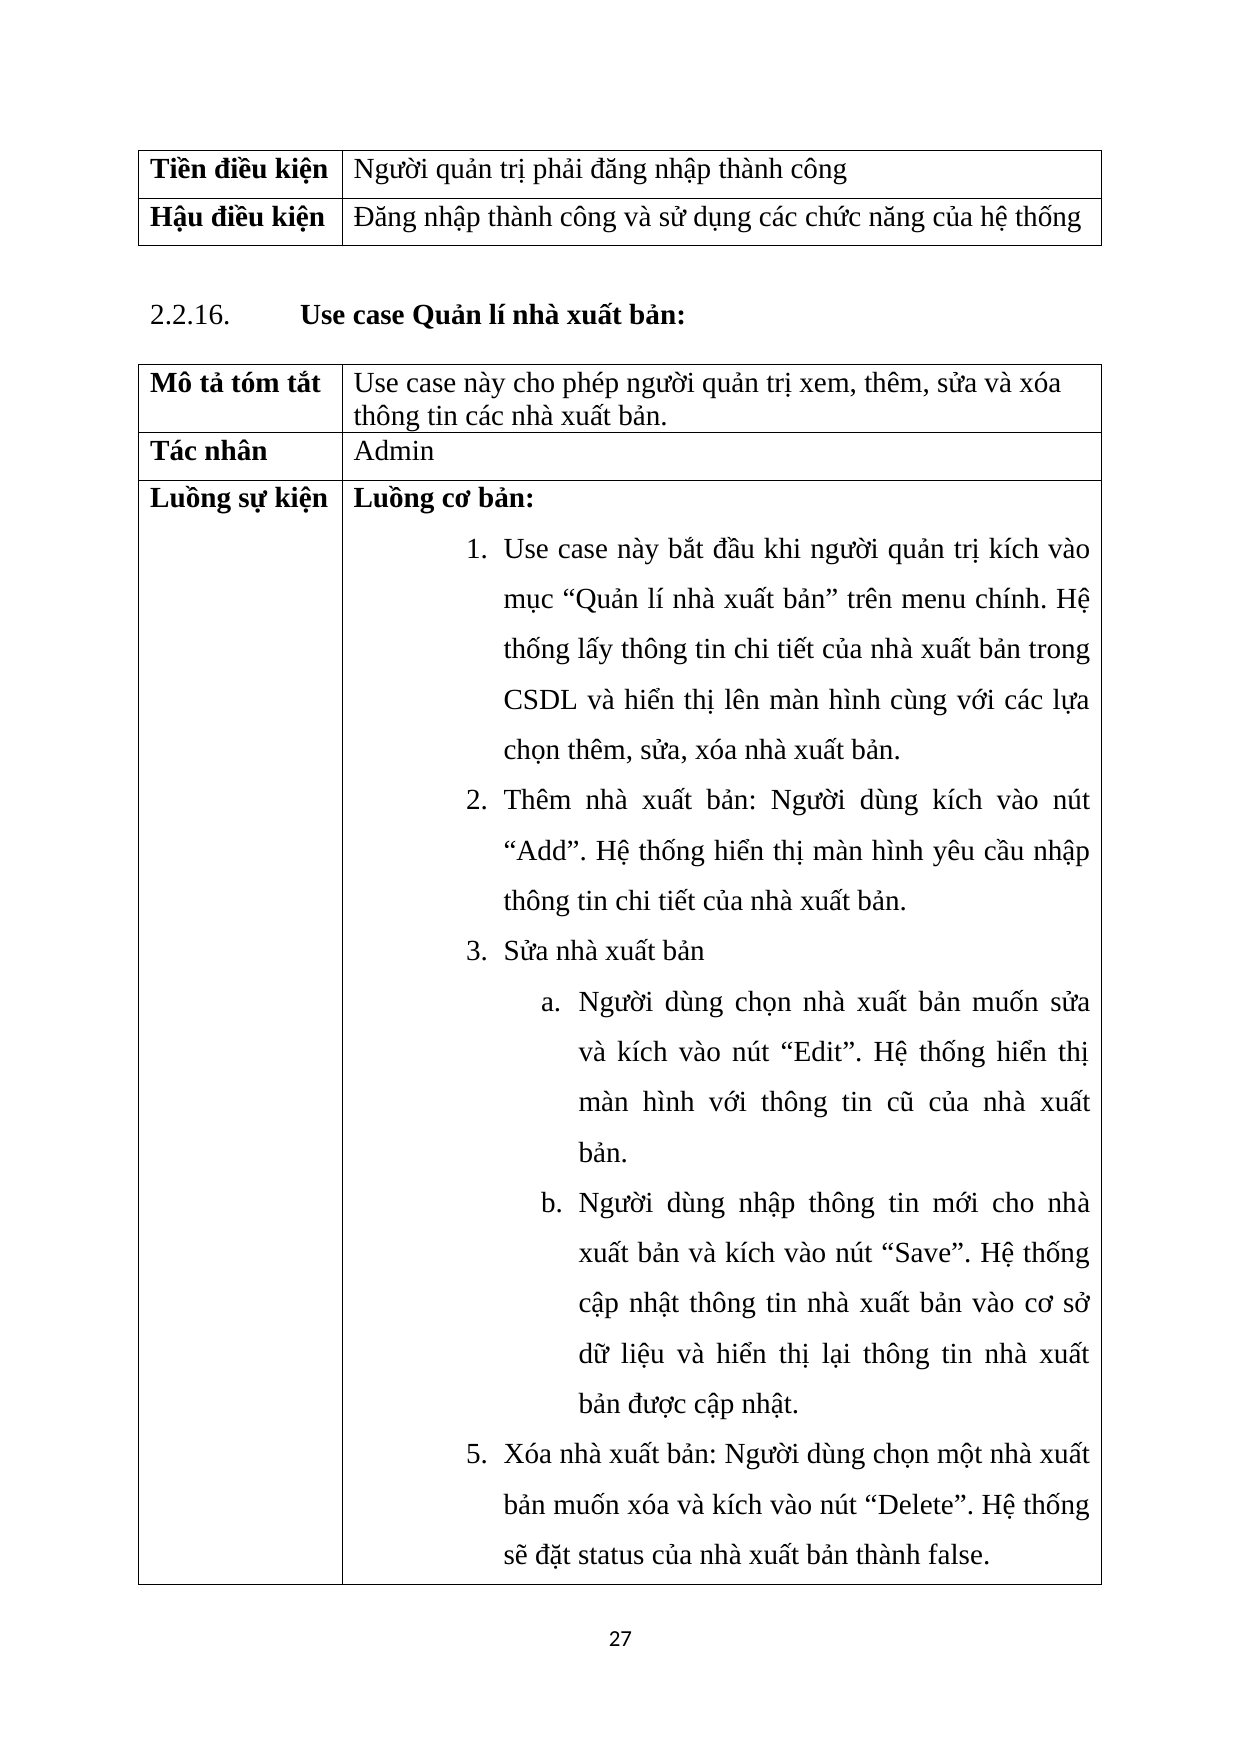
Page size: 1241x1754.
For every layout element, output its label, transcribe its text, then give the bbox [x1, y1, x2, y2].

table_cell Đăng nhập thành công và sử dụng các chức năng của hệ thống [343, 199, 1101, 245]
list Use case Quản lí nhà xuất bản: [150, 297, 1090, 330]
table_cell Hậu điều kiện [139, 199, 342, 245]
table_header Mô tả tóm tắt [139, 365, 342, 432]
table_cell Người quản trị phải đăng nhập thành công [343, 151, 1101, 198]
table_cell Tiền điều kiện [139, 151, 342, 198]
table_cell Luồng cơ bản: Use case này bắt đầu khi người quản trị kích vào mục “Quản lí nhà xuất bản” trên menu chính. Hệ thống lấy thông tin chi tiết của nhà xuất bản trong CSDL và hiển thị lên màn hình cùng với các lựa chọn thêm, sửa, xóa nhà xuất bản. Thêm nhà xuất bản: Người dùng kích vào nút “Add”. Hệ thống hiển thị màn hình yêu cầu nhập thông tin chi tiết của nhà xuất bản. Sửa nhà xuất bản Người dùng chọn nhà xuất bản muốn sửa và kích vào nút “Edit”. Hệ thống hiển thị màn hình với thông tin cũ của nhà xuất bản. Người dùng nhập thông tin mới cho nhà xuất bản và kích vào nút “Save”. Hệ thống cập nhật thông tin nhà xuất bản vào cơ sở dữ liệu và hiển thị lại thông tin nhà xuất bản được cập nhật. Xóa nhà xuất bản: Người dùng chọn một nhà xuất bản muốn xóa và kích vào nút “Delete”. Hệ thống sẽ đặt status của nhà xuất bản thành false. [343, 481, 1101, 1584]
table_cell Tác nhân [139, 433, 342, 479]
table_cell Luồng sự kiện [139, 481, 342, 1584]
table_header Use case này cho phép người quản trị xem, thêm, sửa và xóa thông tin các nhà xuất bản. [343, 365, 1101, 432]
table_cell Admin [343, 433, 1101, 479]
